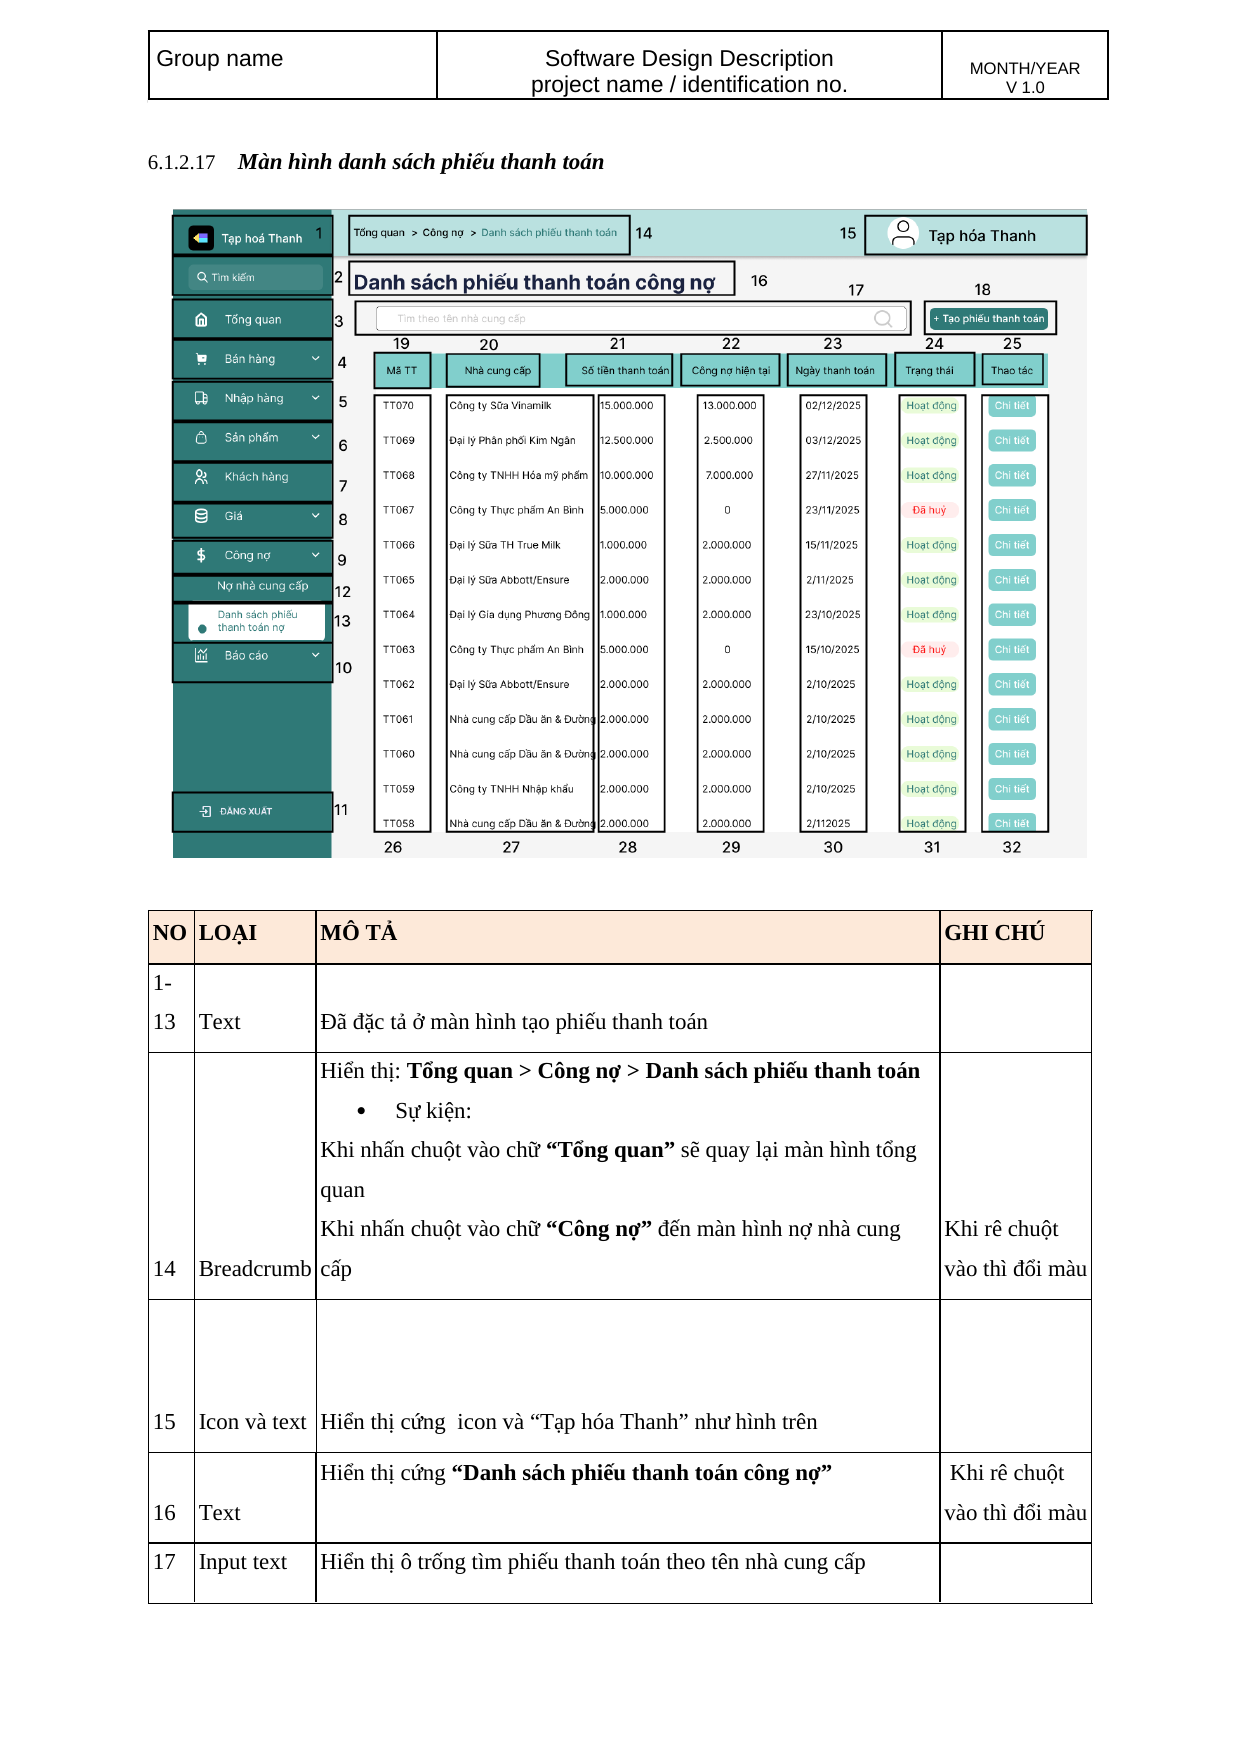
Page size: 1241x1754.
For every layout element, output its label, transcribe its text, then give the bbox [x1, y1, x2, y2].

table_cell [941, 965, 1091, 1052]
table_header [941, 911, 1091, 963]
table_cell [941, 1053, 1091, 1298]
subtitle Màn hình danh sách phiếu thanh toán [148, 148, 1092, 174]
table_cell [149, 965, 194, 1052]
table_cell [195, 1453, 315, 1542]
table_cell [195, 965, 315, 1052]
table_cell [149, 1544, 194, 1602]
picture [147, 187, 1089, 858]
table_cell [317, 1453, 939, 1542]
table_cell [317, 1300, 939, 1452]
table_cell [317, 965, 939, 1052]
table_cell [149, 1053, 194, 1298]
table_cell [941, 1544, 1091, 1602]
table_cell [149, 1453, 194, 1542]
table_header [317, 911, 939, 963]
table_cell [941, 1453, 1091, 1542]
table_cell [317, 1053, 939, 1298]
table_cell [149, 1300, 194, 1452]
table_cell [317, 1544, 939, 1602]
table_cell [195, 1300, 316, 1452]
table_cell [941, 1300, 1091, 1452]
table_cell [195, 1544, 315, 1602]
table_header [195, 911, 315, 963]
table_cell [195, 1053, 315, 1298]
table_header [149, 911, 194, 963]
